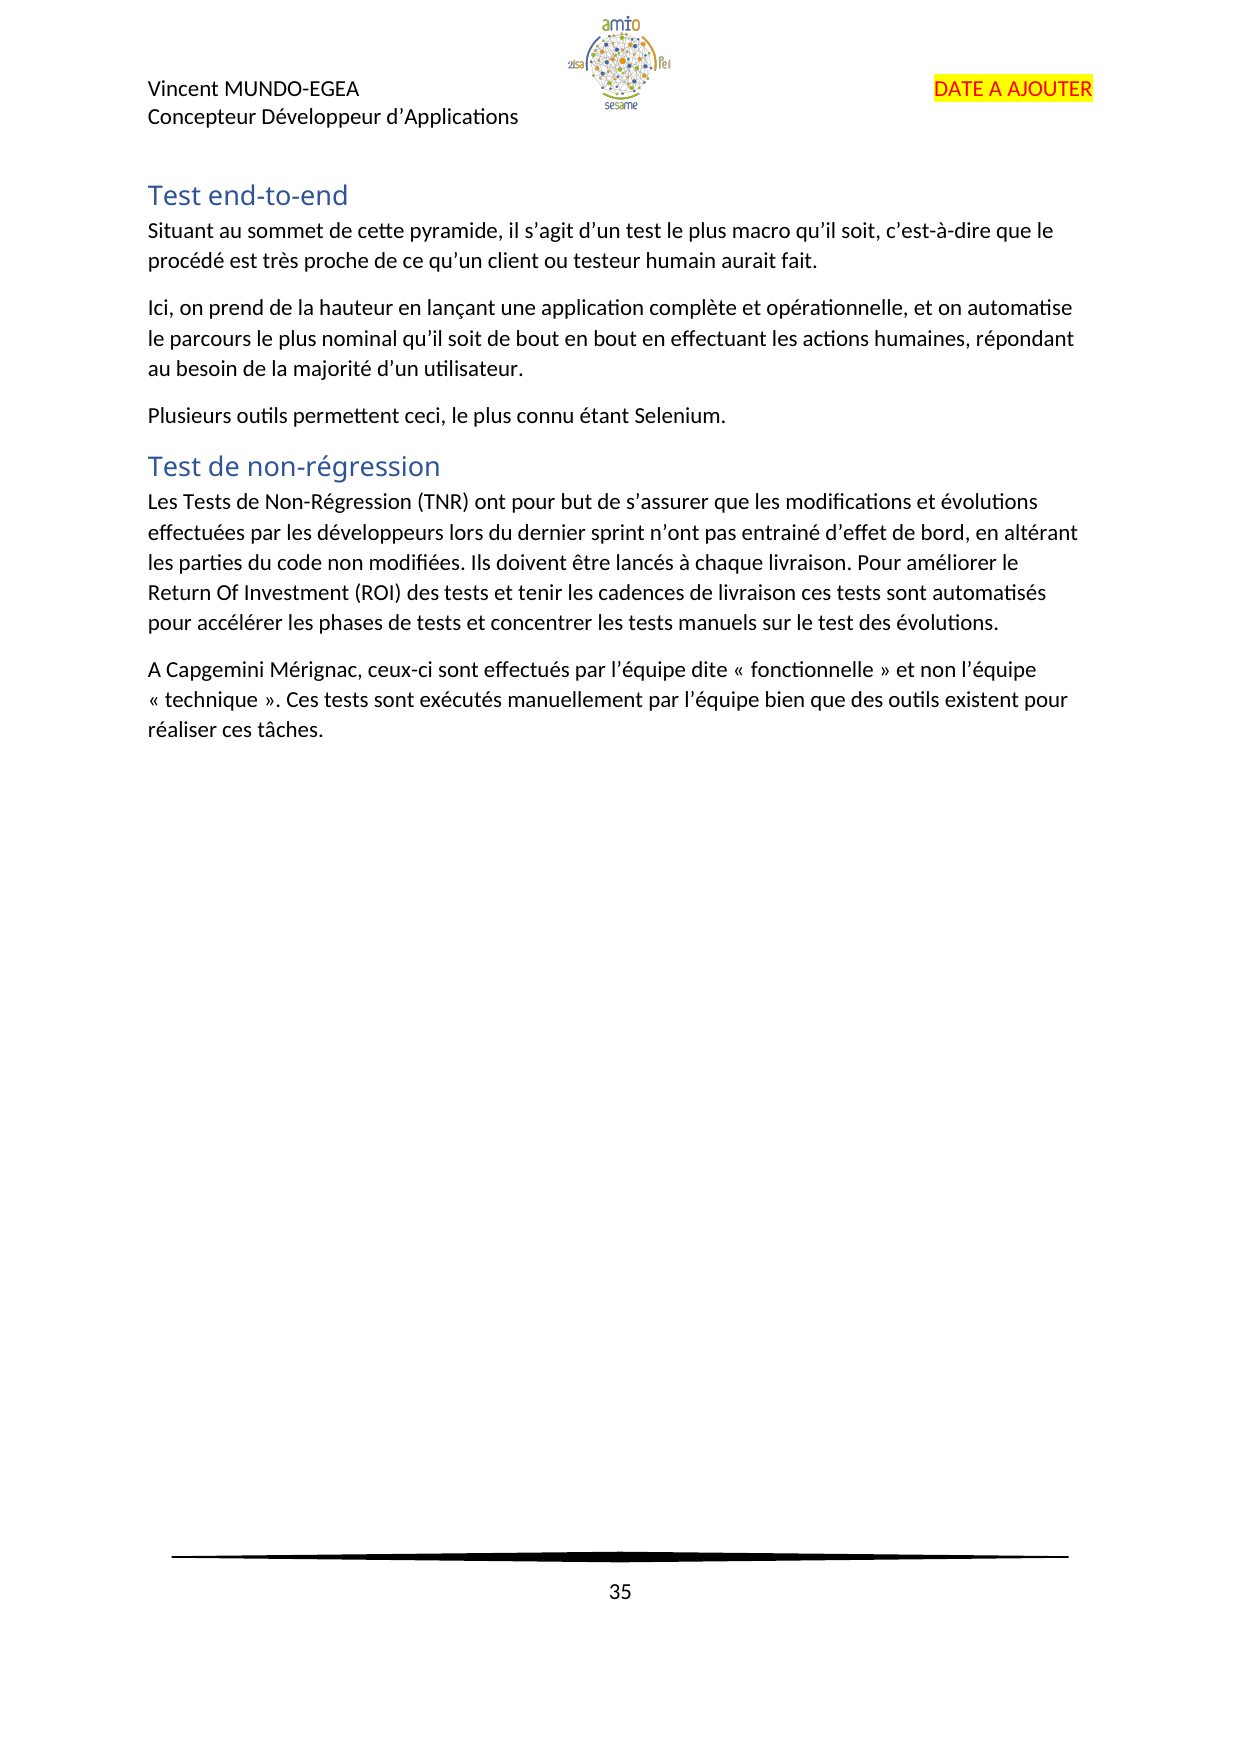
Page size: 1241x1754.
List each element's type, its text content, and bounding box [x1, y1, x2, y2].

text Situant au sommet de cette pyramide, il s’agit d’un test le plus macro qu’il soit, c’est-à-dire que le procédé est très proche de ce qu’un client ou testeur humain aurait fait. [148, 216, 1093, 274]
text A Capgemini Mérignac, ceux-ci sont effectués par l’équipe dite « fonctionnelle » et non l’équipe « technique ». Ces tests sont exécutés manuellement par l’équipe bien que des outils existent pour réaliser ces tâches. [148, 655, 1093, 743]
text Les Tests de Non-Régression (TNR) ont pour but de s’assurer que les modifications et évolutions effectuées par les développeurs lors du dernier sprint n’ont pas entrainé d’effet de bord, en altérant les parties du code non modifiées. Ils doivent être lancés à chaque livraison. Pour améliorer le Return Of Investment (ROI) des tests et tenir les cadences de livraison ces tests sont automatisés pour accélérer les phases de tests et concentrer les tests manuels sur le test des évolutions. [148, 487, 1093, 636]
text Plusieurs outils permettent ceci, le plus connu étant Selenium. [148, 401, 1093, 429]
subtitle Test de non-régression [148, 448, 1093, 484]
picture [564, 11, 676, 115]
text Ici, on prend de la hauteur en lançant une application complète et opérationnelle, et on automatise le parcours le plus nominal qu’il soit de bout en bout en effectuant les actions humaines, répondant au besoin de la majorité d’un utilisateur. [148, 293, 1093, 382]
subtitle Test end-to-end [148, 177, 1093, 213]
